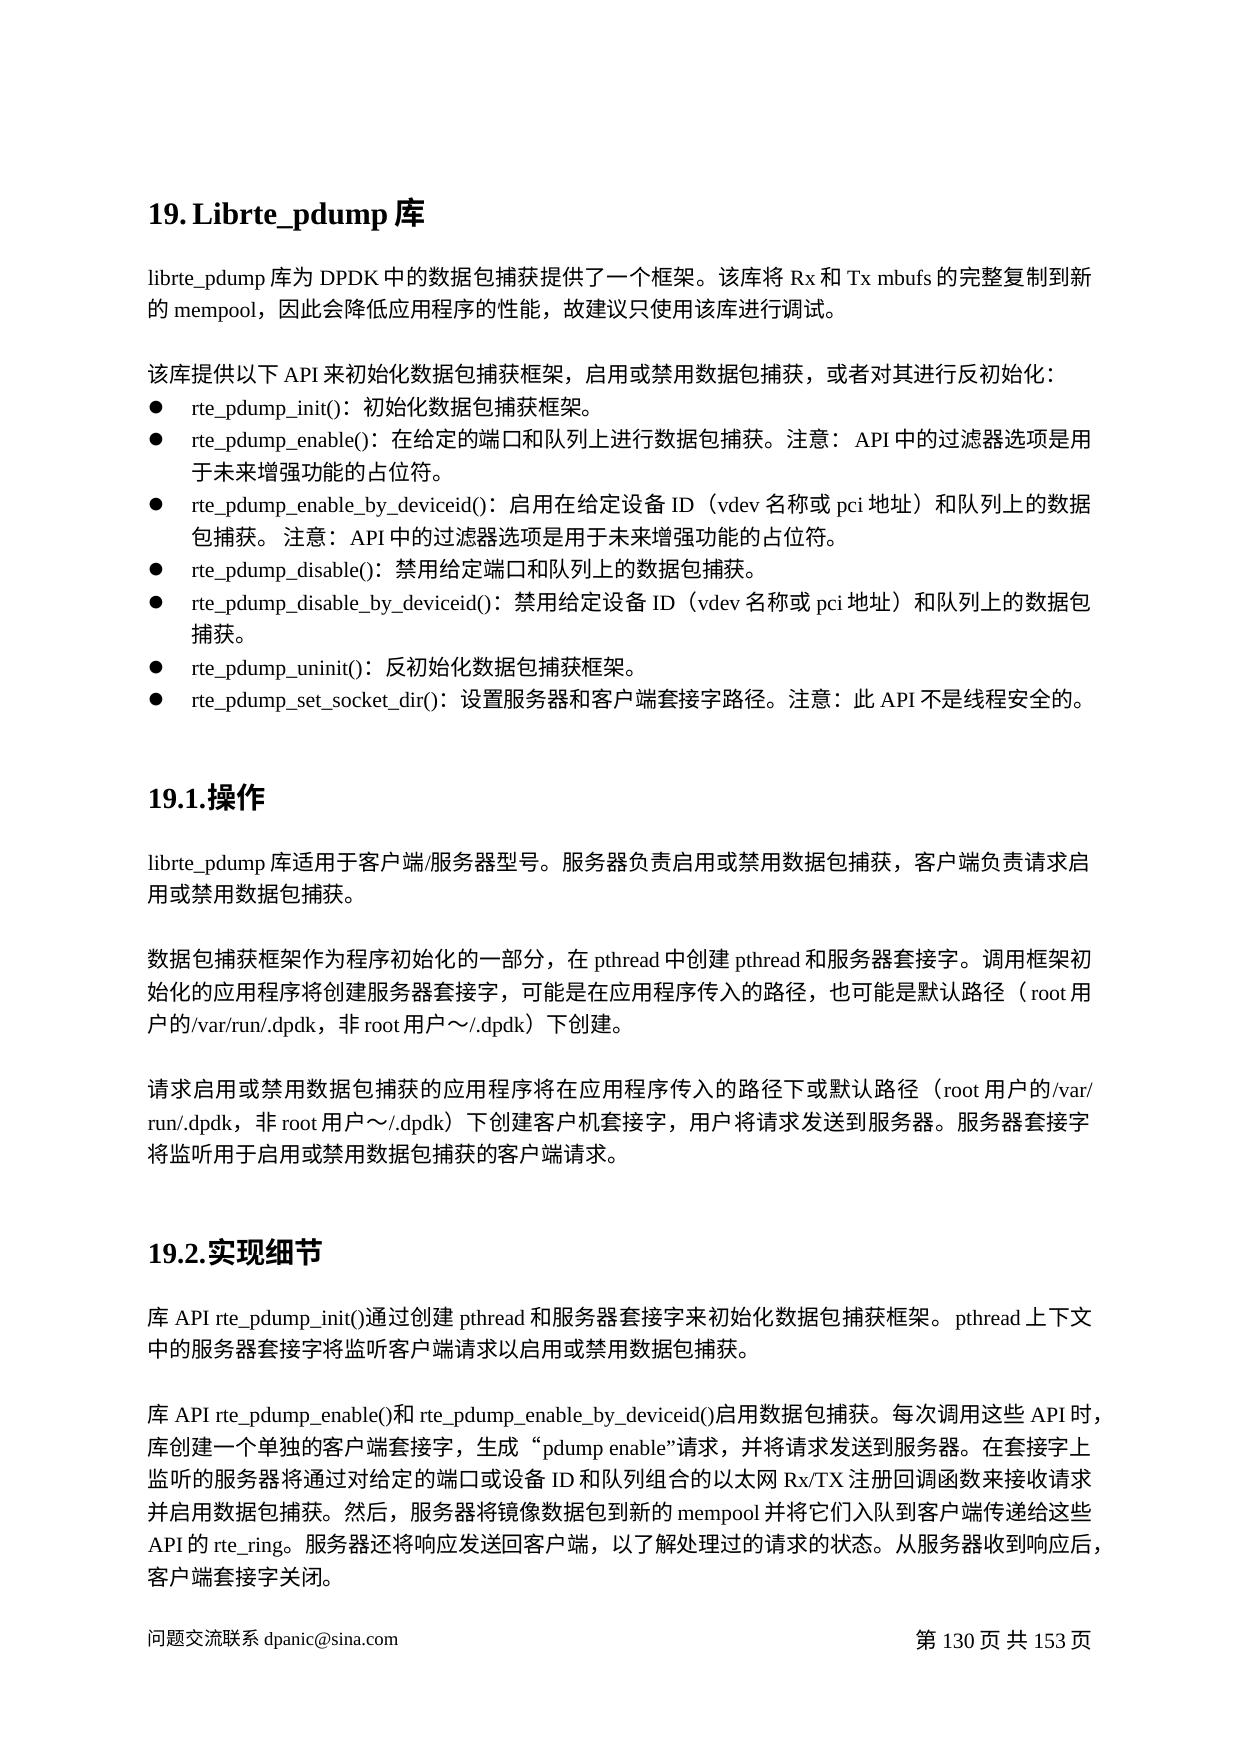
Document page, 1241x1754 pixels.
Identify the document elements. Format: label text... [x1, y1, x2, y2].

text 库API rte_pdump_enable()和rte_pdump_enable_by_deviceid()启用数据包捕获。每次调用这些API时，库创建一个单独的客户端套接字，生成“pdump enable”请求，并将请求发送到服务器。在套接字上监听的服务器将通过对给定的端口或设备ID和队列组合的以太网Rx/TX注册回调函数来接收请求并启用数据包捕获。然后，服务器将镜像数据包到新的mempool并将它们入队到客户端传递给这些API的rte_ring。服务器还将响应发送回客户端，以了解处理过的请求的状态。从服务器收到响应后，客户端套接字关闭。 [148, 1397, 1092, 1592]
list rte_pdump_set_socket_dir()：设置服务器和客户端套接字路径。注意：此API不是线程安全的。 [148, 682, 1092, 714]
list rte_pdump_enable()：在给定的端口和队列上进行数据包捕获。注意：API中的过滤器选项是用于未来增强功能的占位符。 [148, 422, 1092, 487]
list rte_pdump_uninit()：反初始化数据包捕获框架。 [148, 649, 1092, 682]
list rte_pdump_init()：初始化数据包捕获框架。 [148, 389, 1092, 422]
text 数据包捕获框架作为程序初始化的一部分，在pthread中创建pthread和服务器套接字。调用框架初始化的应用程序将创建服务器套接字，可能是在应用程序传入的路径，也可能是默认路径（root用户的/var/run/.dpdk，非root用户～/.dpdk）下创建。 [148, 942, 1092, 1039]
list rte_pdump_disable()：禁用给定端口和队列上的数据包捕获。 [148, 552, 1092, 584]
list rte_pdump_enable_by_deviceid()：启用在给定设备ID（vdev名称或pci地址）和队列上的数据包捕获。 注意：API中的过滤器选项是用于未来增强功能的占位符。 [148, 487, 1092, 552]
subtitle 操作 [148, 763, 1092, 828]
list rte_pdump_disable_by_deviceid()：禁用给定设备ID（vdev名称或pci地址）和队列上的数据包捕获。 [148, 584, 1092, 649]
subtitle 实现细节 [148, 1218, 1092, 1283]
text 请求启用或禁用数据包捕获的应用程序将在应用程序传入的路径下或默认路径（root用户的/var/run/.dpdk，非root用户～/.dpdk）下创建客户机套接字，用户将请求发送到服务器。服务器套接字将监听用于启用或禁用数据包捕获的客户端请求。 [148, 1072, 1092, 1169]
text 该库提供以下API来初始化数据包捕获框架，启用或禁用数据包捕获，或者对其进行反初始化： [148, 357, 1092, 389]
text librte_pdump库为DPDK中的数据包捕获提供了一个框架。该库将Rx和Tx mbufs的完整复制到新的mempool，因此会降低应用程序的性能，故建议只使用该库进行调试。 [148, 259, 1092, 324]
text 库API rte_pdump_init()通过创建pthread和服务器套接字来初始化数据包捕获框架。pthread上下文中的服务器套接字将监听客户端请求以启用或禁用数据包捕获。 [148, 1299, 1092, 1364]
text librte_pdump库适用于客户端/服务器型号。服务器负责启用或禁用数据包捕获，客户端负责请求启用或禁用数据包捕获。 [148, 844, 1092, 909]
subtitle Librte_pdump库 [148, 178, 1092, 243]
